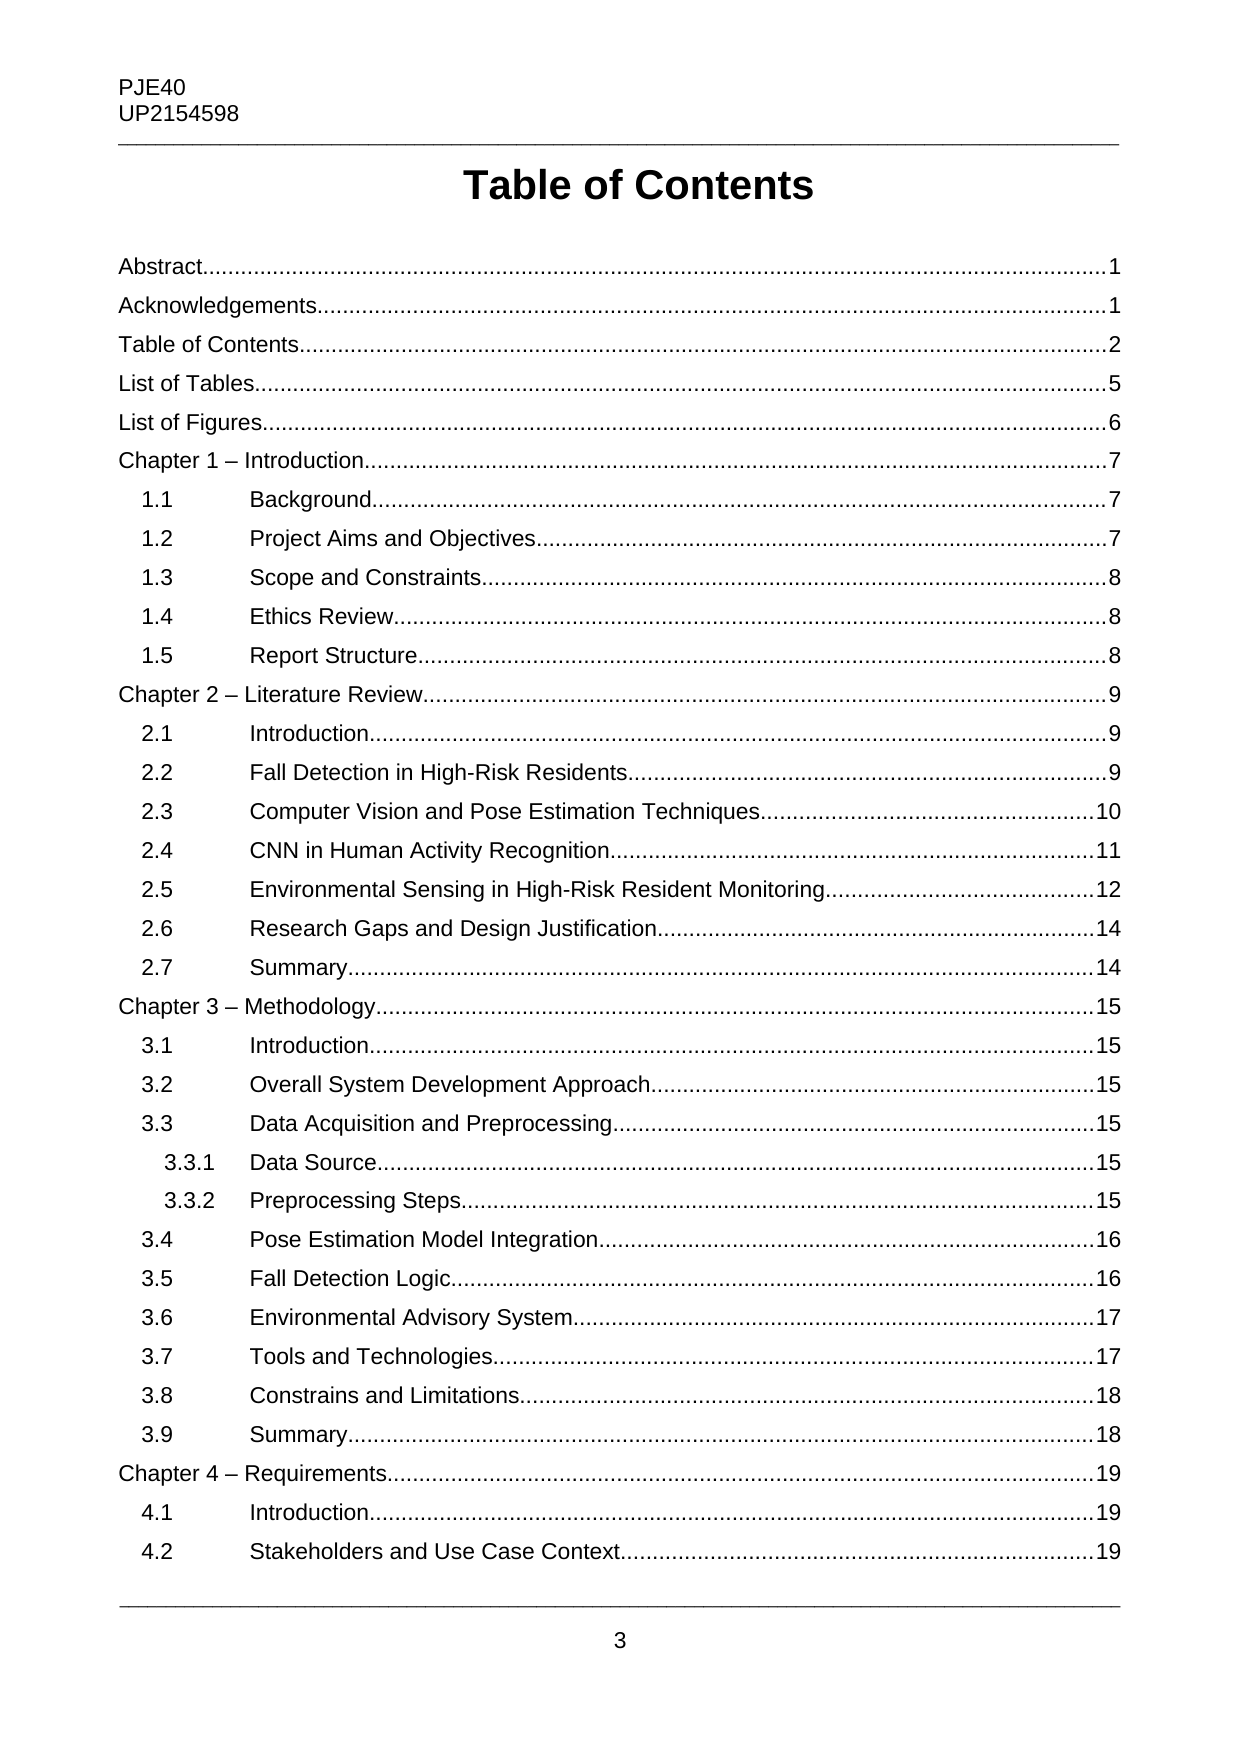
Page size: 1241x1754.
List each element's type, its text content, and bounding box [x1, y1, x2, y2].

text 2.4 CNN in Human Activity Recognition 11 [141, 837, 1122, 863]
text 3.1 Introduction 15 [141, 1032, 1122, 1058]
text Chapter 3 – Methodology 15 [118, 993, 1122, 1019]
text 2.2 Fall Detection in High-Risk Residents 9 [141, 759, 1122, 785]
text 3.3.1 Data Source 15 [164, 1148, 1122, 1175]
text 3.9 Summary 18 [141, 1421, 1122, 1447]
text 2.6 Research Gaps and Design Justification 14 [141, 915, 1122, 941]
text 1.3 Scope and Constraints 8 [141, 564, 1122, 591]
text 1.2 Project Aims and Objectives 7 [141, 525, 1122, 552]
text 3.4 Pose Estimation Model Integration 16 [141, 1226, 1122, 1253]
text 3.3.2 Preprocessing Steps 15 [164, 1187, 1122, 1214]
text 3.3 Data Acquisition and Preprocessing 15 [141, 1109, 1122, 1136]
text 3.2 Overall System Development Approach 15 [141, 1071, 1122, 1097]
text 1.5 Report Structure 8 [141, 642, 1122, 668]
text Chapter 1 – Introduction 7 [118, 447, 1122, 474]
text 3.6 Environmental Advisory System 17 [141, 1304, 1122, 1331]
text 4.2 Stakeholders and Use Case Context 19 [141, 1538, 1122, 1564]
text Acknowledgements 1 [118, 292, 1122, 318]
text Chapter 4 – Requirements 19 [118, 1460, 1122, 1486]
text Abstract 1 [118, 253, 1122, 279]
text List of Tables 5 [118, 370, 1122, 396]
text 1.4 Ethics Review 8 [141, 603, 1122, 629]
text List of Figures 6 [118, 409, 1122, 435]
text 1.1 Background 7 [141, 486, 1122, 513]
text Chapter 2 – Literature Review 9 [118, 681, 1122, 707]
subtitle Table of Contents [156, 160, 1122, 208]
text 2.7 Summary 14 [141, 954, 1122, 980]
text 2.3 Computer Vision and Pose Estimation Techniques 10 [141, 798, 1122, 824]
text 3.8 Constrains and Limitations 18 [141, 1382, 1122, 1408]
text 4.1 Introduction 19 [141, 1499, 1122, 1525]
text 2.1 Introduction 9 [141, 720, 1122, 746]
text Table of Contents 2 [118, 331, 1122, 357]
text 2.5 Environmental Sensing in High-Risk Resident Monitoring 12 [141, 876, 1122, 902]
text 3.7 Tools and Technologies 17 [141, 1343, 1122, 1369]
text 3.5 Fall Detection Logic 16 [141, 1265, 1122, 1292]
